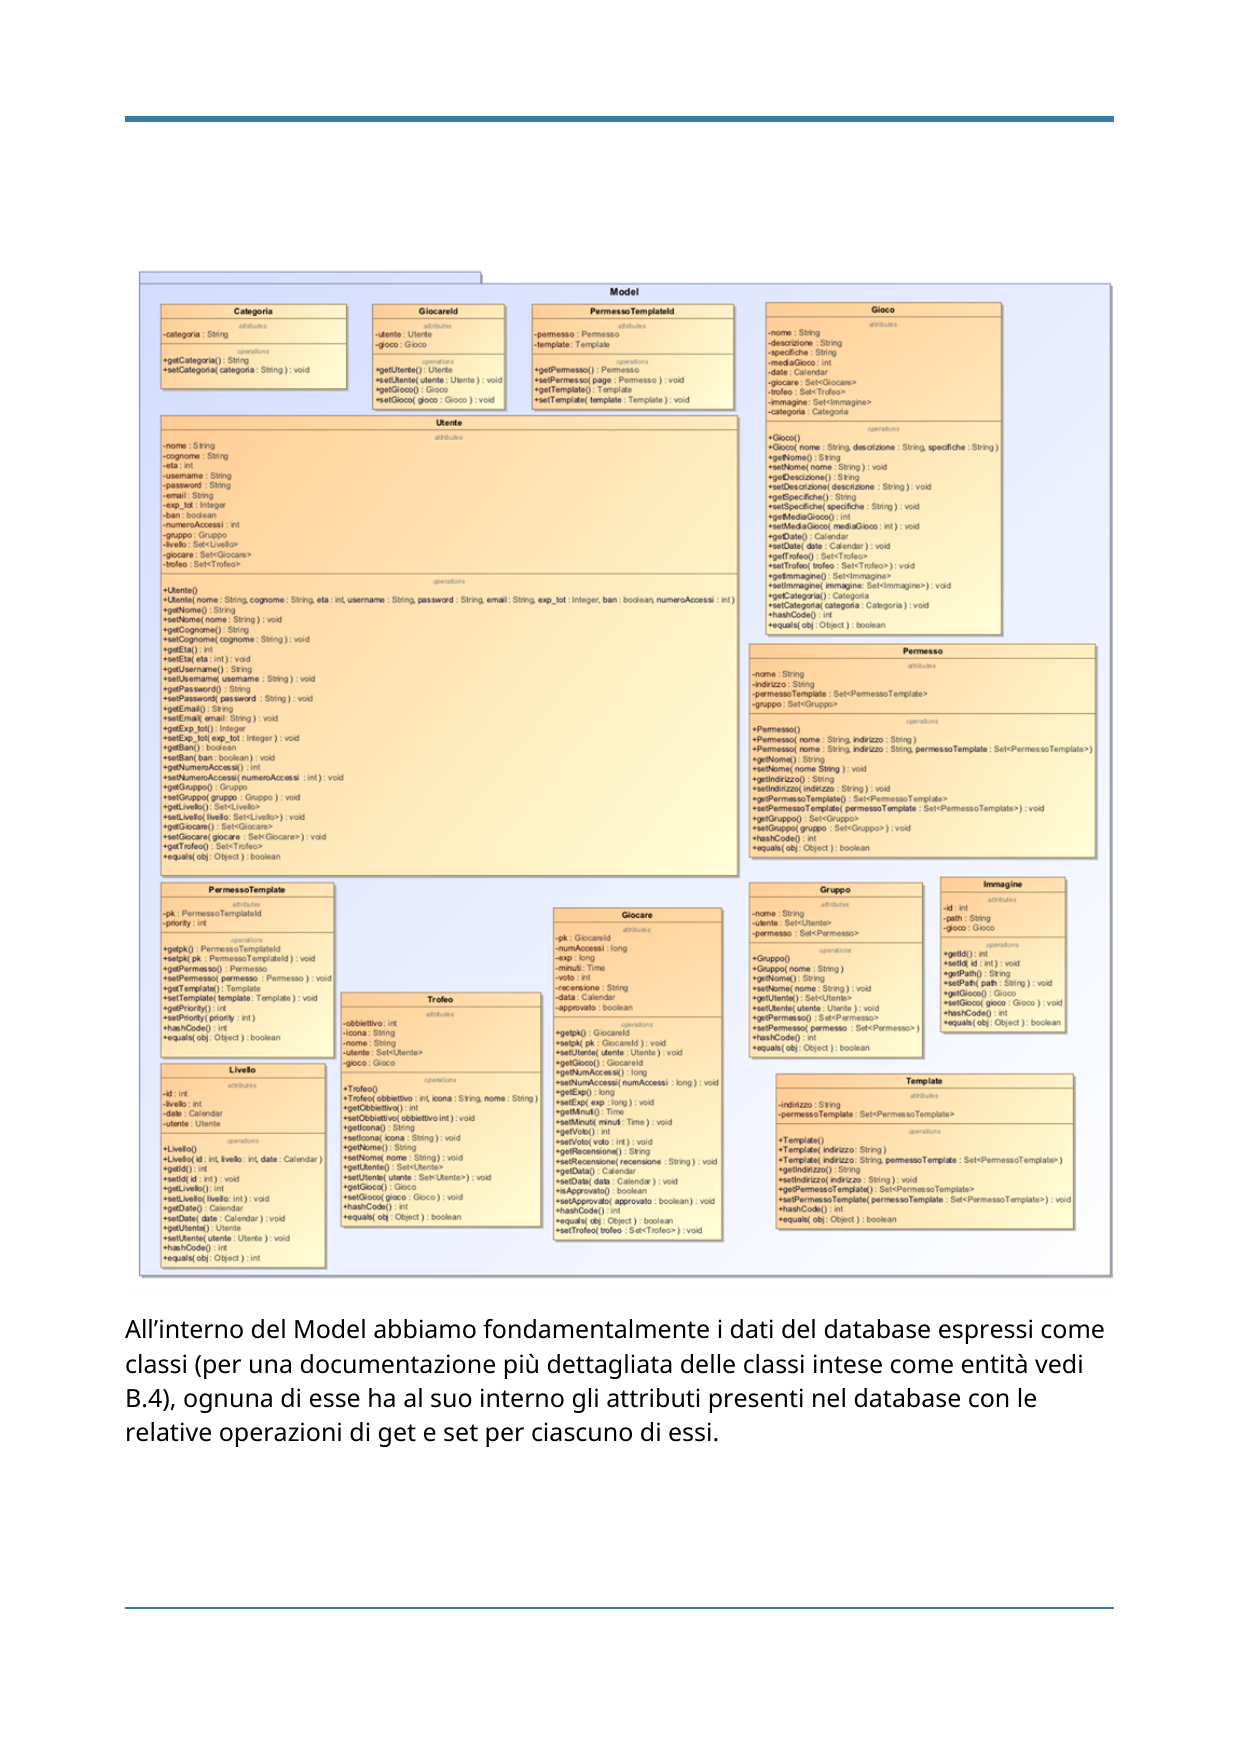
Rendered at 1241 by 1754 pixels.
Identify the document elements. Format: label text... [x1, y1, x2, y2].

text All’interno del Model abbiamo fondamentalmente i dati del database espressi come classi (per una documentazione più dettagliata delle classi intese come entità vedi B.4), ognuna di esse ha al suo interno gli attributi presenti nel database con le relative operazioni di get e set per ciascuno di essi. [125, 1312, 1115, 1448]
picture [125, 262, 1114, 1298]
